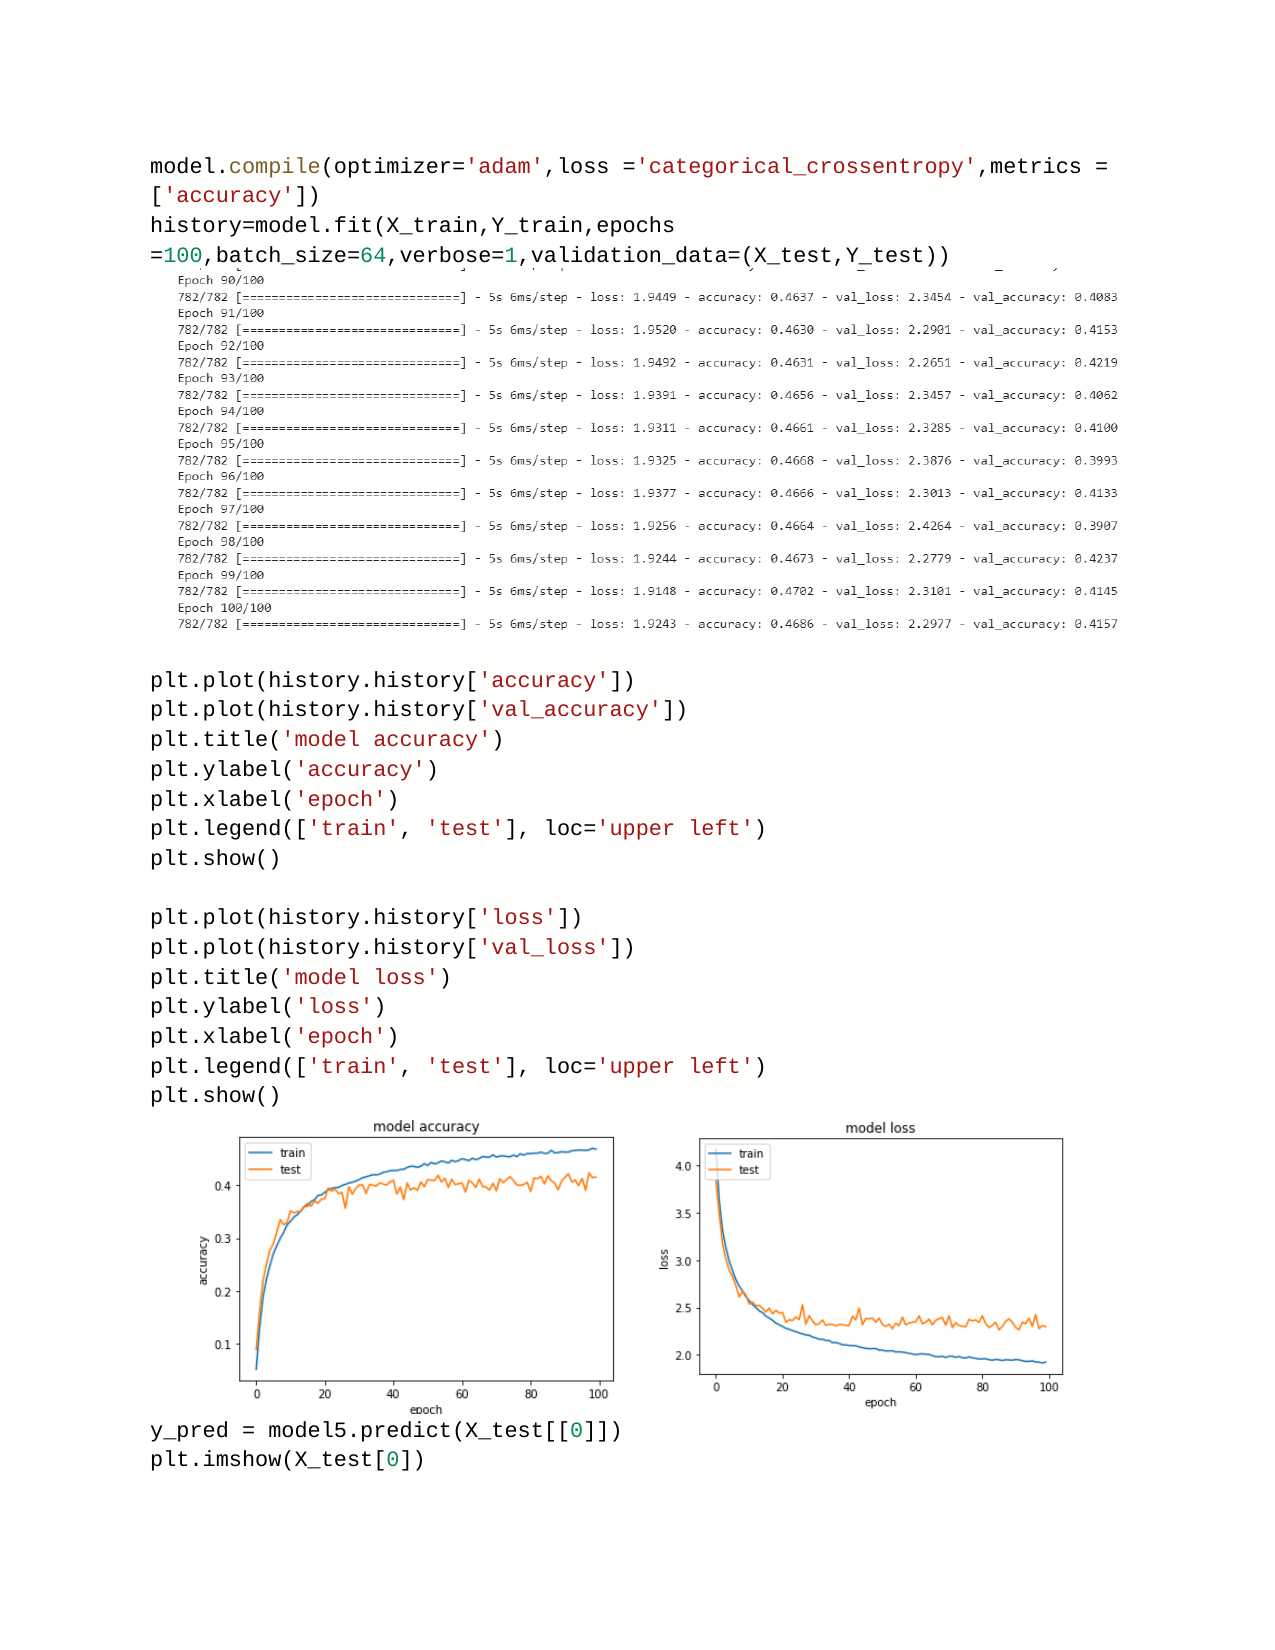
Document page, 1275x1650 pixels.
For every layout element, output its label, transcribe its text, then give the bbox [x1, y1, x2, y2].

text plt.legend(['train', 'test'], loc='upper left') [150, 812, 1125, 842]
text plt.legend(['train', 'test'], loc='upper left') [150, 1050, 1125, 1080]
text model.compile(optimizer='adam',loss ='categorical_crossentropy',metrics =['accuracy']) [150, 150, 1125, 209]
text plt.title('model accuracy') [150, 723, 1125, 753]
text plt.plot(history.history['val_accuracy']) [150, 694, 1125, 723]
text plt.imshow(X_test[0]) [150, 1444, 1125, 1473]
text plt.ylabel('accuracy') [150, 753, 1125, 783]
text plt.xlabel('epoch') [150, 783, 1125, 812]
picture [150, 268, 1125, 635]
text plt.show() [150, 1080, 1125, 1109]
text history=model.fit(X_train,Y_train,epochs=100,batch_size=64,verbose=1,validation_data=(X_test,Y_test)) [150, 209, 1125, 268]
text plt.plot(history.history['loss']) [150, 902, 1125, 931]
text plt.show() [150, 842, 1125, 872]
picture [189, 1109, 1086, 1414]
text plt.title('model loss') [150, 961, 1125, 991]
text plt.xlabel('epoch') [150, 1020, 1125, 1050]
text plt.plot(history.history['accuracy']) [150, 664, 1125, 694]
text y_pred = model5.predict(X_test[[0]]) [150, 1414, 1125, 1444]
text plt.plot(history.history['val_loss']) [150, 931, 1125, 961]
text plt.ylabel('loss') [150, 991, 1125, 1020]
